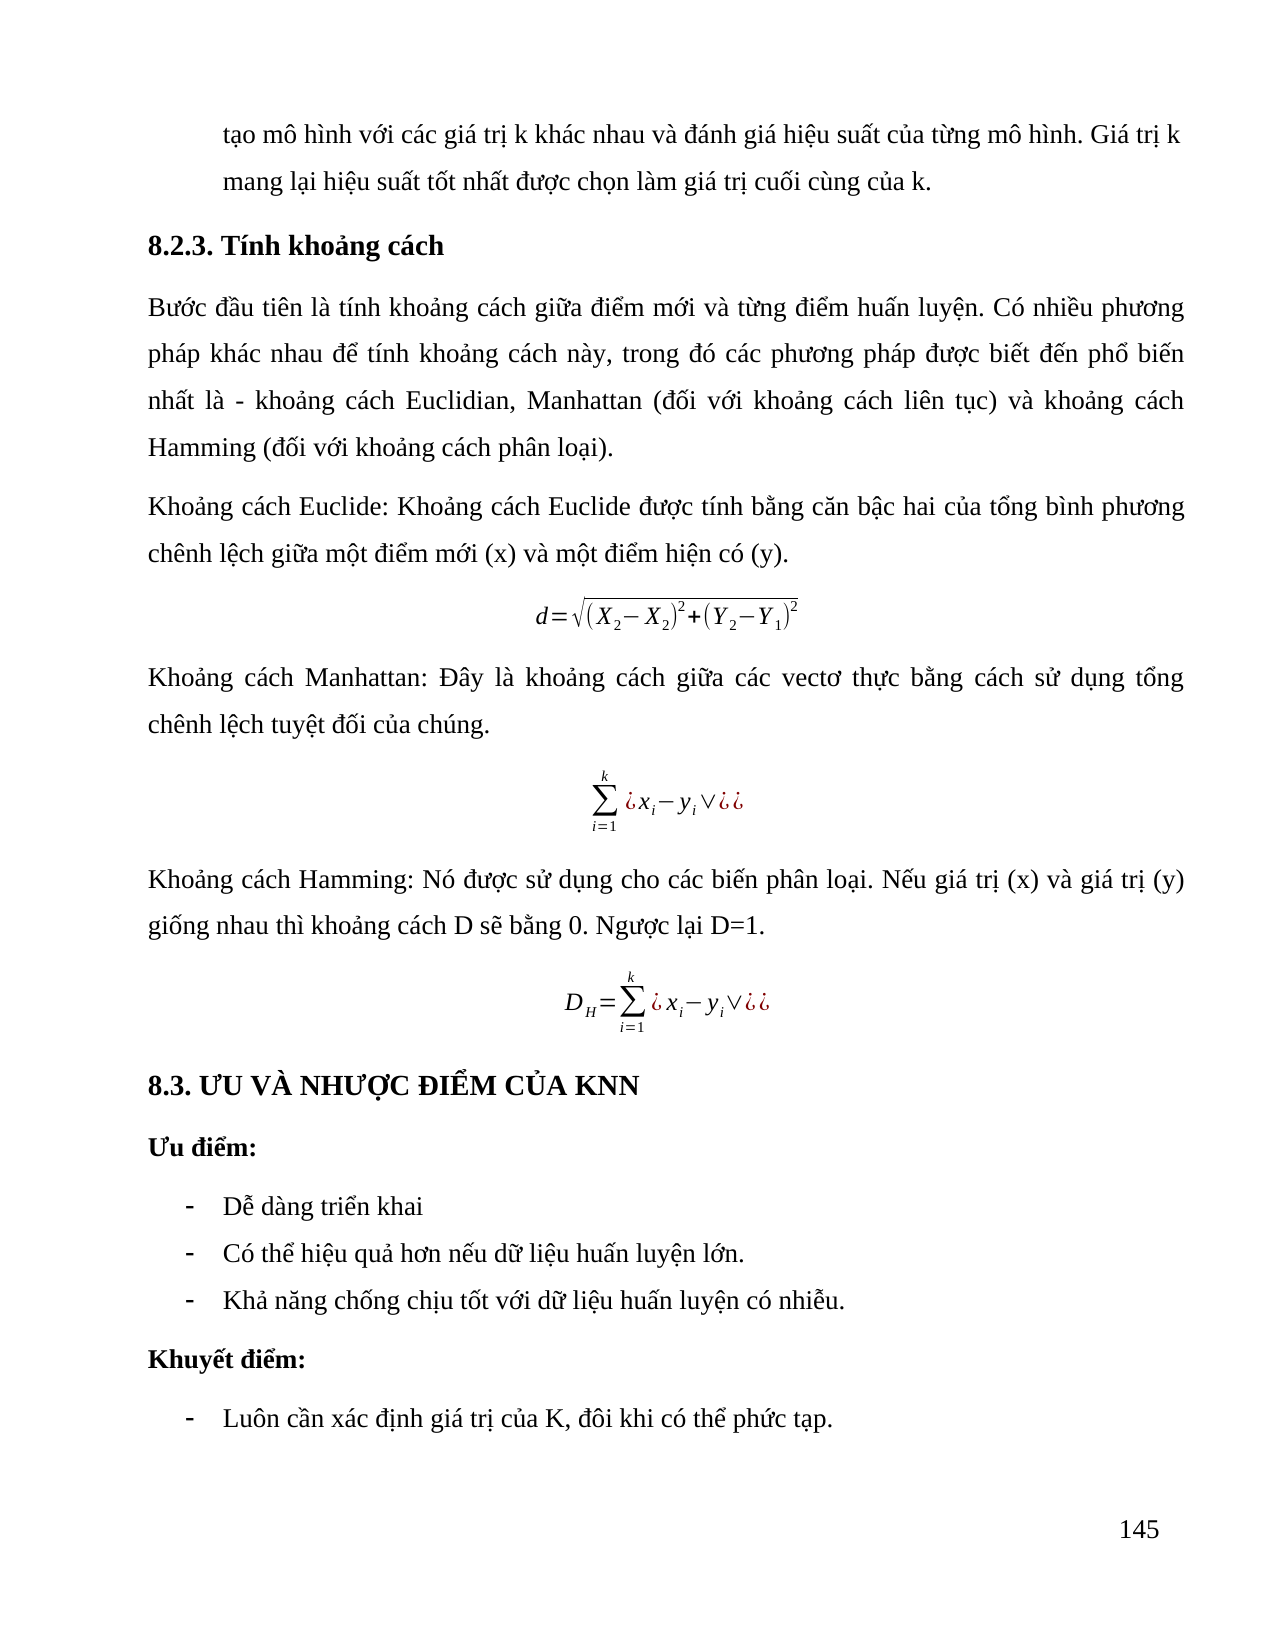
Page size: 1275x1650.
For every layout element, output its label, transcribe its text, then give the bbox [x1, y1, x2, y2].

text Khoảng cách Manhattan: Đây là khoảng cách giữa các vectơ thực bằng cách sử dụng tổng chênh lệch tuyệt đối của chúng. [148, 662, 1186, 739]
subtitle 8.2.3. Tính khoảng cách [148, 228, 1186, 262]
text Khoảng cách Hamming: Nó được sử dụng cho các biến phân loại. Nếu giá trị (x) và giá trị (y) giống nhau thì khoảng cách D sẽ bằng 0. Ngược lại D=1. [148, 863, 1186, 941]
list Dễ dàng triển khai [185, 1190, 1186, 1221]
list Luôn cần xác định giá trị của K, đôi khi có thể phức tạp. [185, 1402, 1186, 1433]
text Ưu điểm: [148, 1131, 1186, 1162]
text Khoảng cách Euclide: Khoảng cách Euclide được tính bằng căn bậc hai của tổng bình phương chênh lệch giữa một điểm mới (x) và một điểm hiện có (y). [148, 490, 1186, 568]
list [185, 118, 1186, 196]
text Bước đầu tiên là tính khoảng cách giữa điểm mới và từng điểm huấn luyện. Có nhiều phương pháp khác nhau để tính khoảng cách này, trong đó các phương pháp được biết đến phổ biến nhất là - khoảng cách Euclidian, Manhattan (đối với khoảng cách liên tục) và khoảng cách Hamming (đối với khoảng cách phân loại). [148, 291, 1186, 462]
subtitle 8.3. Ưu và nhược điểm của KNN [148, 1068, 1186, 1102]
list Khả năng chống chịu tốt với dữ liệu huấn luyện có nhiễu. [185, 1284, 1186, 1315]
text Khuyết điểm: [148, 1343, 1186, 1374]
list Có thể hiệu quả hơn nếu dữ liệu huấn luyện lớn. [185, 1237, 1186, 1268]
